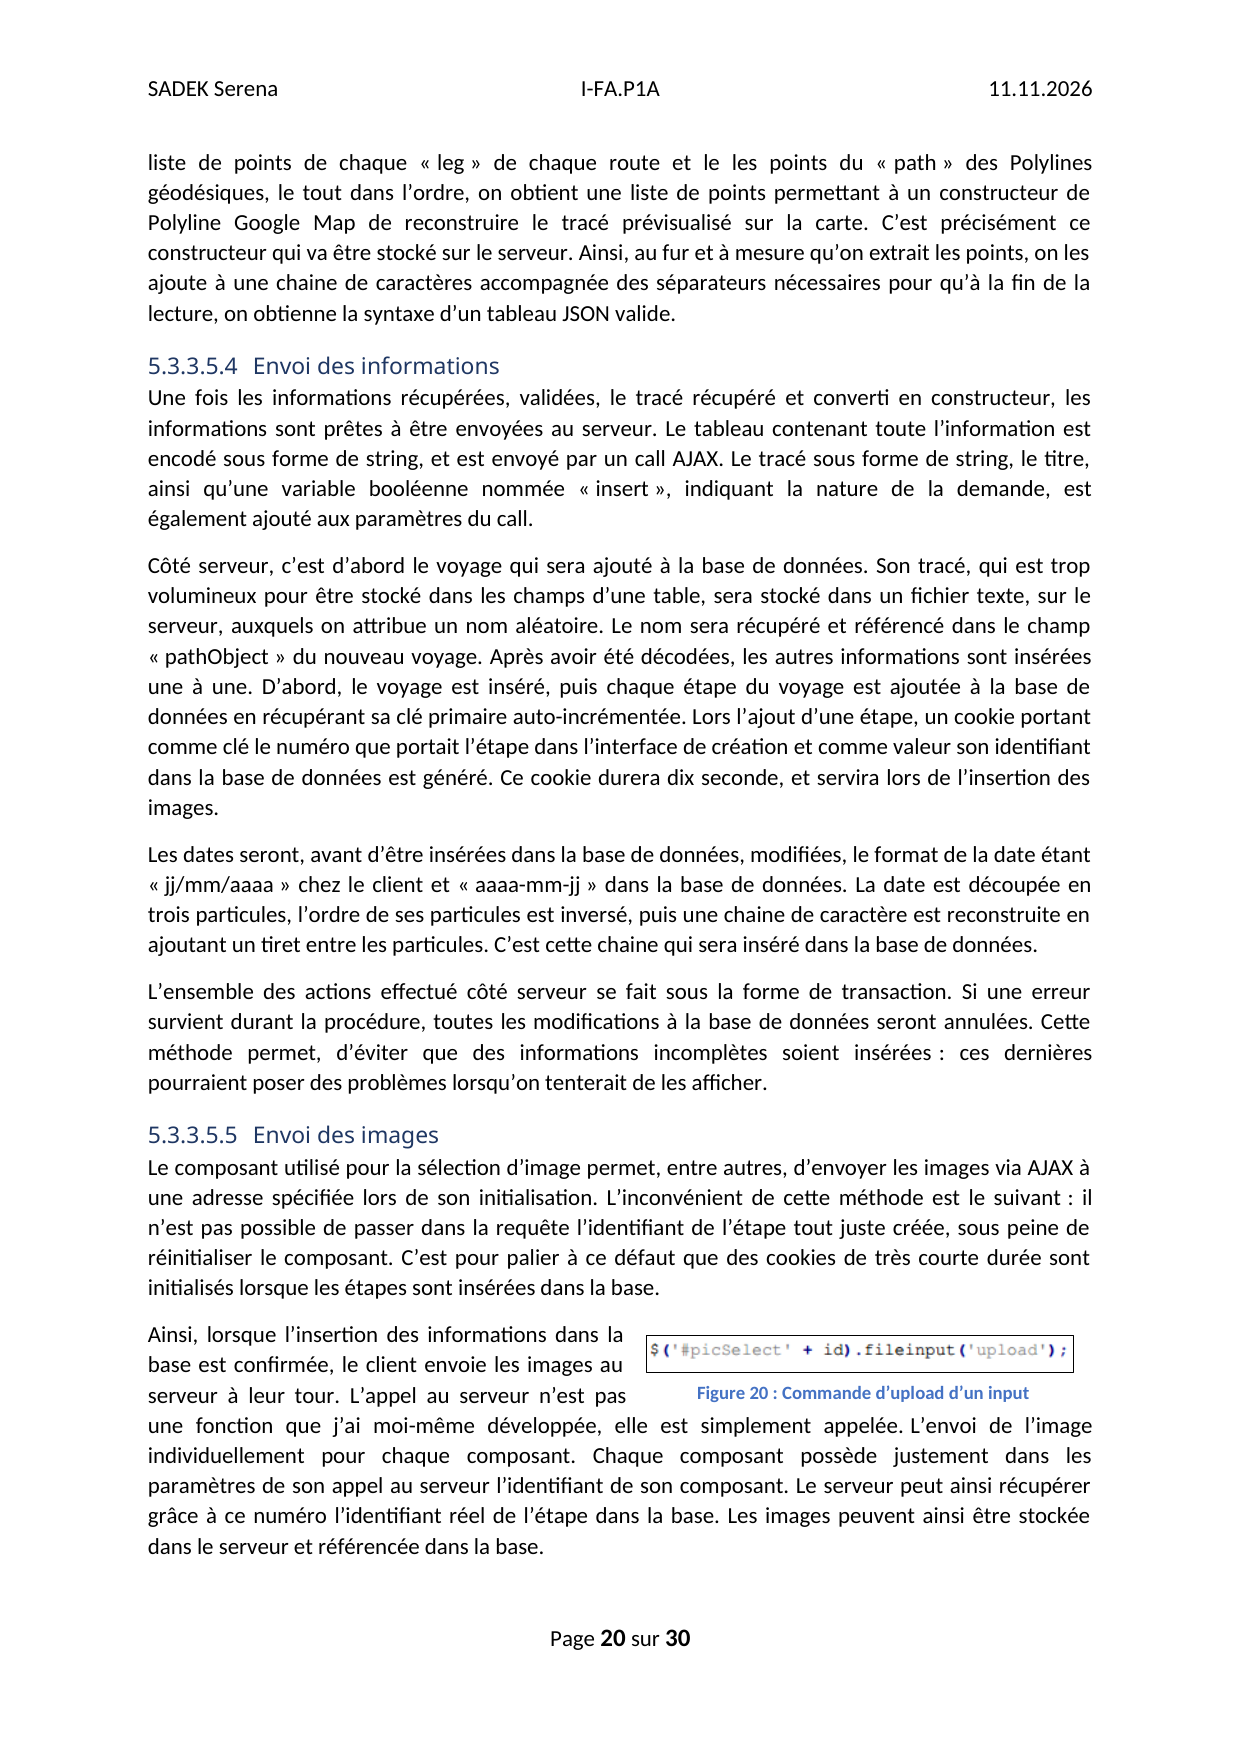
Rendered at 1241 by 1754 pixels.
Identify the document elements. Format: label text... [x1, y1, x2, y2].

text Côté serveur, c’est d’abord le voyage qui sera ajouté à la base de données. Son tracé, qui est trop volumineux pour être stocké dans les champs d’une table, sera stocké dans un fichier texte, sur le serveur, auxquels on attribue un nom aléatoire. Le nom sera récupéré et référencé dans le champ « pathObject » du nouveau voyage. Après avoir été décodées, les autres informations sont insérées une à une. D’abord, le voyage est inséré, puis chaque étape du voyage est ajoutée à la base de données en récupérant sa clé primaire auto-incrémentée. Lors l’ajout d’une étape, un cookie portant comme clé le numéro que portait l’étape dans l’interface de création et comme valeur son identifiant dans la base de données est généré. Ce cookie durera dix seconde, et servira lors de l’insertion des images. [148, 551, 1093, 821]
text Ainsi, lorsque l’insertion des informations dans la base est confirmée, le client envoie les images au serveur à leur tour. L’appel au serveur n’est pas une fonction que j’ai moi-même développée, elle est simplement appelée. L’envoi de l’image individuellement pour chaque composant. Chaque composant possède justement dans les paramètres de son appel au serveur l’identifiant de son composant. Le serveur peut ainsi récupérer grâce à ce numéro l’identifiant réel de l’étape dans la base. Les images peuvent ainsi être stockée dans le serveur et référencée dans la base. [148, 1320, 1093, 1560]
picture [647, 1338, 1073, 1368]
text Les dates seront, avant d’être insérées dans la base de données, modifiées, le format de la date étant « jj/mm/aaaa » chez le client et « aaaa-mm-jj » dans la base de données. La date est découpée en trois particules, l’ordre de ses particules est inversé, puis une chaine de caractère est reconstruite en ajoutant un tiret entre les particules. C’est cette chaine qui sera inséré dans la base de données. [148, 840, 1093, 958]
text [148, 148, 1093, 327]
subtitle Envoi des informations [148, 350, 1093, 381]
text L’ensemble des actions effectué côté serveur se fait sous la forme de transaction. Si une erreur survient durant la procédure, toutes les modifications à la base de données seront annulées. Cette méthode permet, d’éviter que des informations incomplètes soient insérées : ces dernières pourraient poser des problèmes lorsqu’on tenterait de les afficher. [148, 977, 1093, 1096]
subtitle Envoi des images [148, 1119, 1093, 1150]
text Une fois les informations récupérées, validées, le tracé récupéré et converti en constructeur, les informations sont prêtes à être envoyées au serveur. Le tableau contenant toute l’information est encodé sous forme de string, et est envoyé par un call AJAX. Le tracé sous forme de string, le titre, ainsi qu’une variable booléenne nommée « insert », indiquant la nature de la demande, est également ajouté aux paramètres du call. [148, 383, 1093, 532]
text Le composant utilisé pour la sélection d’image permet, entre autres, d’envoyer les images via AJAX à une adresse spécifiée lors de son initialisation. L’inconvénient de cette méthode est le suivant : il n’est pas possible de passer dans la requête l’identifiant de l’étape tout juste créée, sous peine de réinitialiser le composant. C’est pour palier à ce défaut que des cookies de très courte durée sont initialisés lorsque les étapes sont insérées dans la base. [148, 1153, 1093, 1301]
